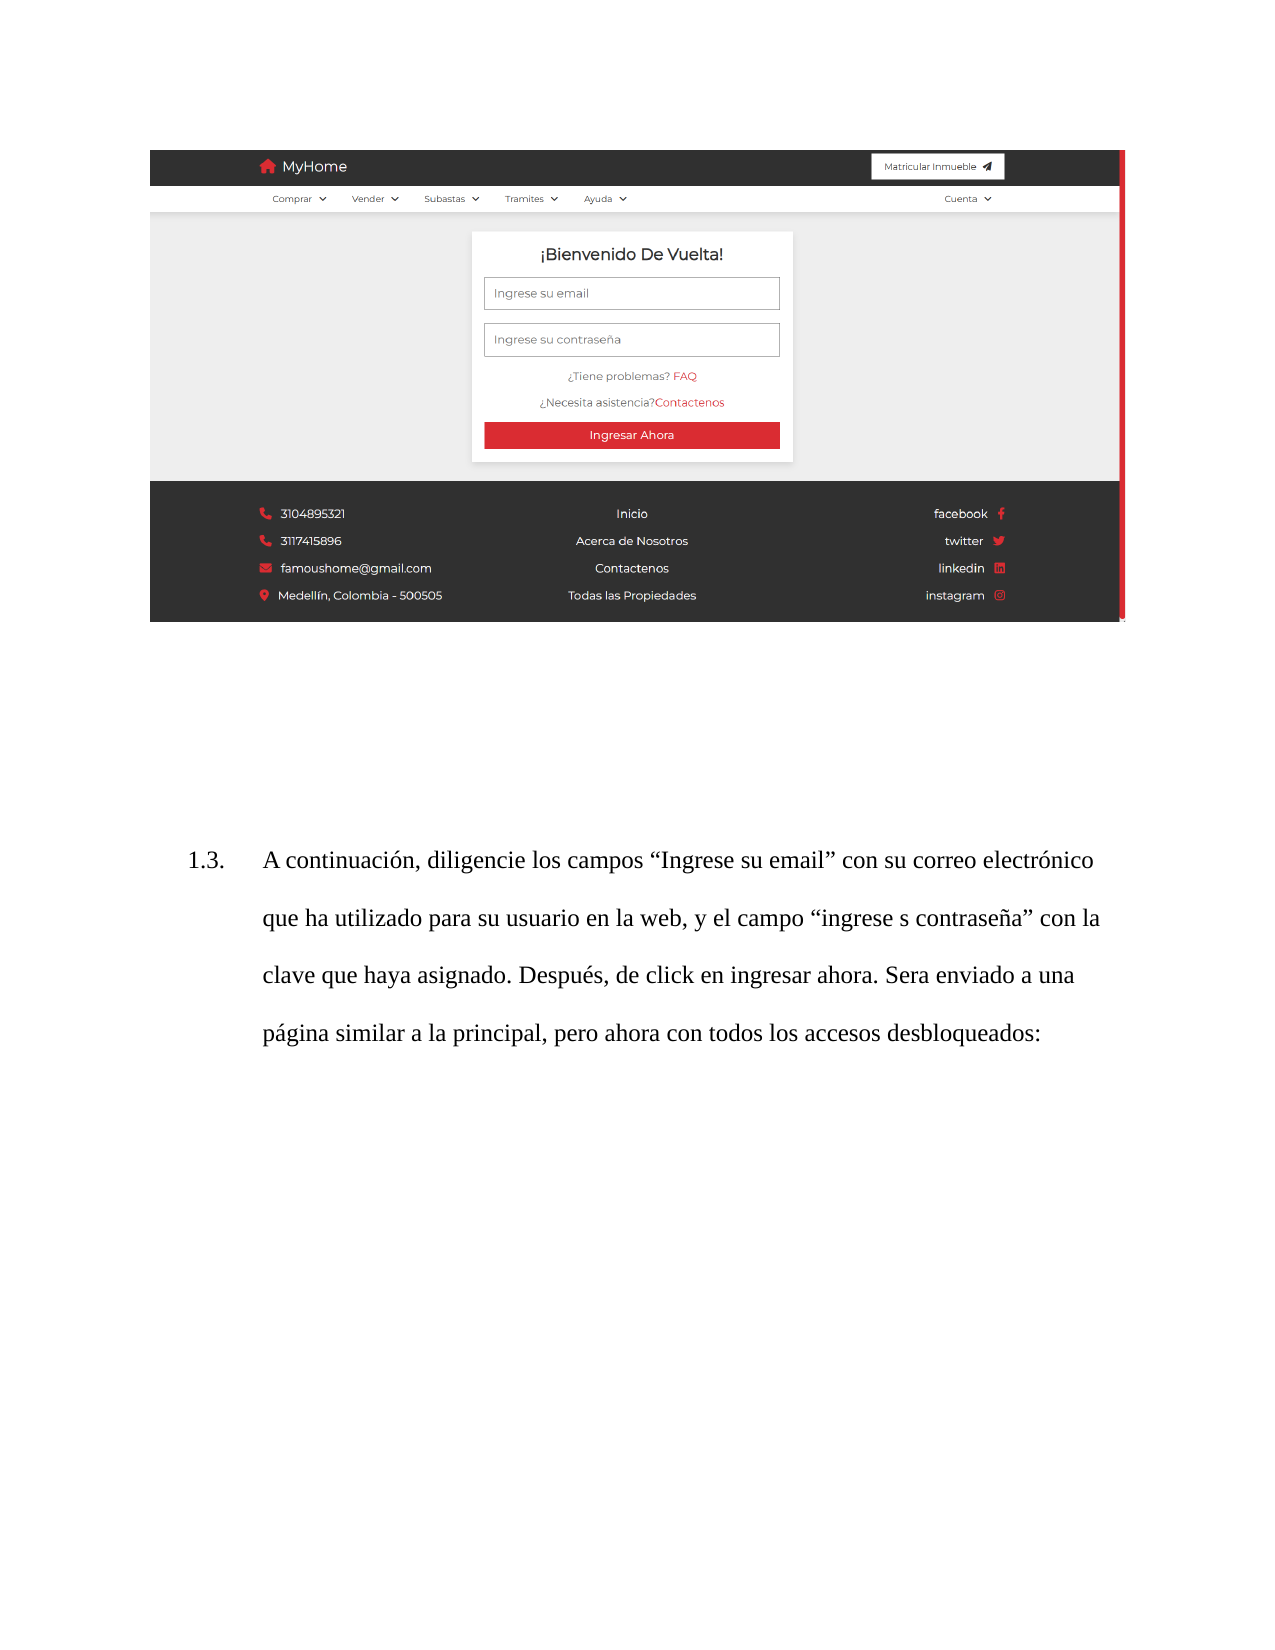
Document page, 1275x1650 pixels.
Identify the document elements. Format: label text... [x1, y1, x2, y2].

picture [150, 150, 1125, 622]
list A continuación, diligencie los campos “Ingrese su email” con su correo electrónico que ha utilizado para su usuario en la web, y el campo “ingrese s contraseña” con la clave que haya asignado. Después, de click en ingresar ahora. Sera enviado a una página similar a la principal, pero ahora con todos los accesos desbloqueados: [187, 845, 1125, 1047]
